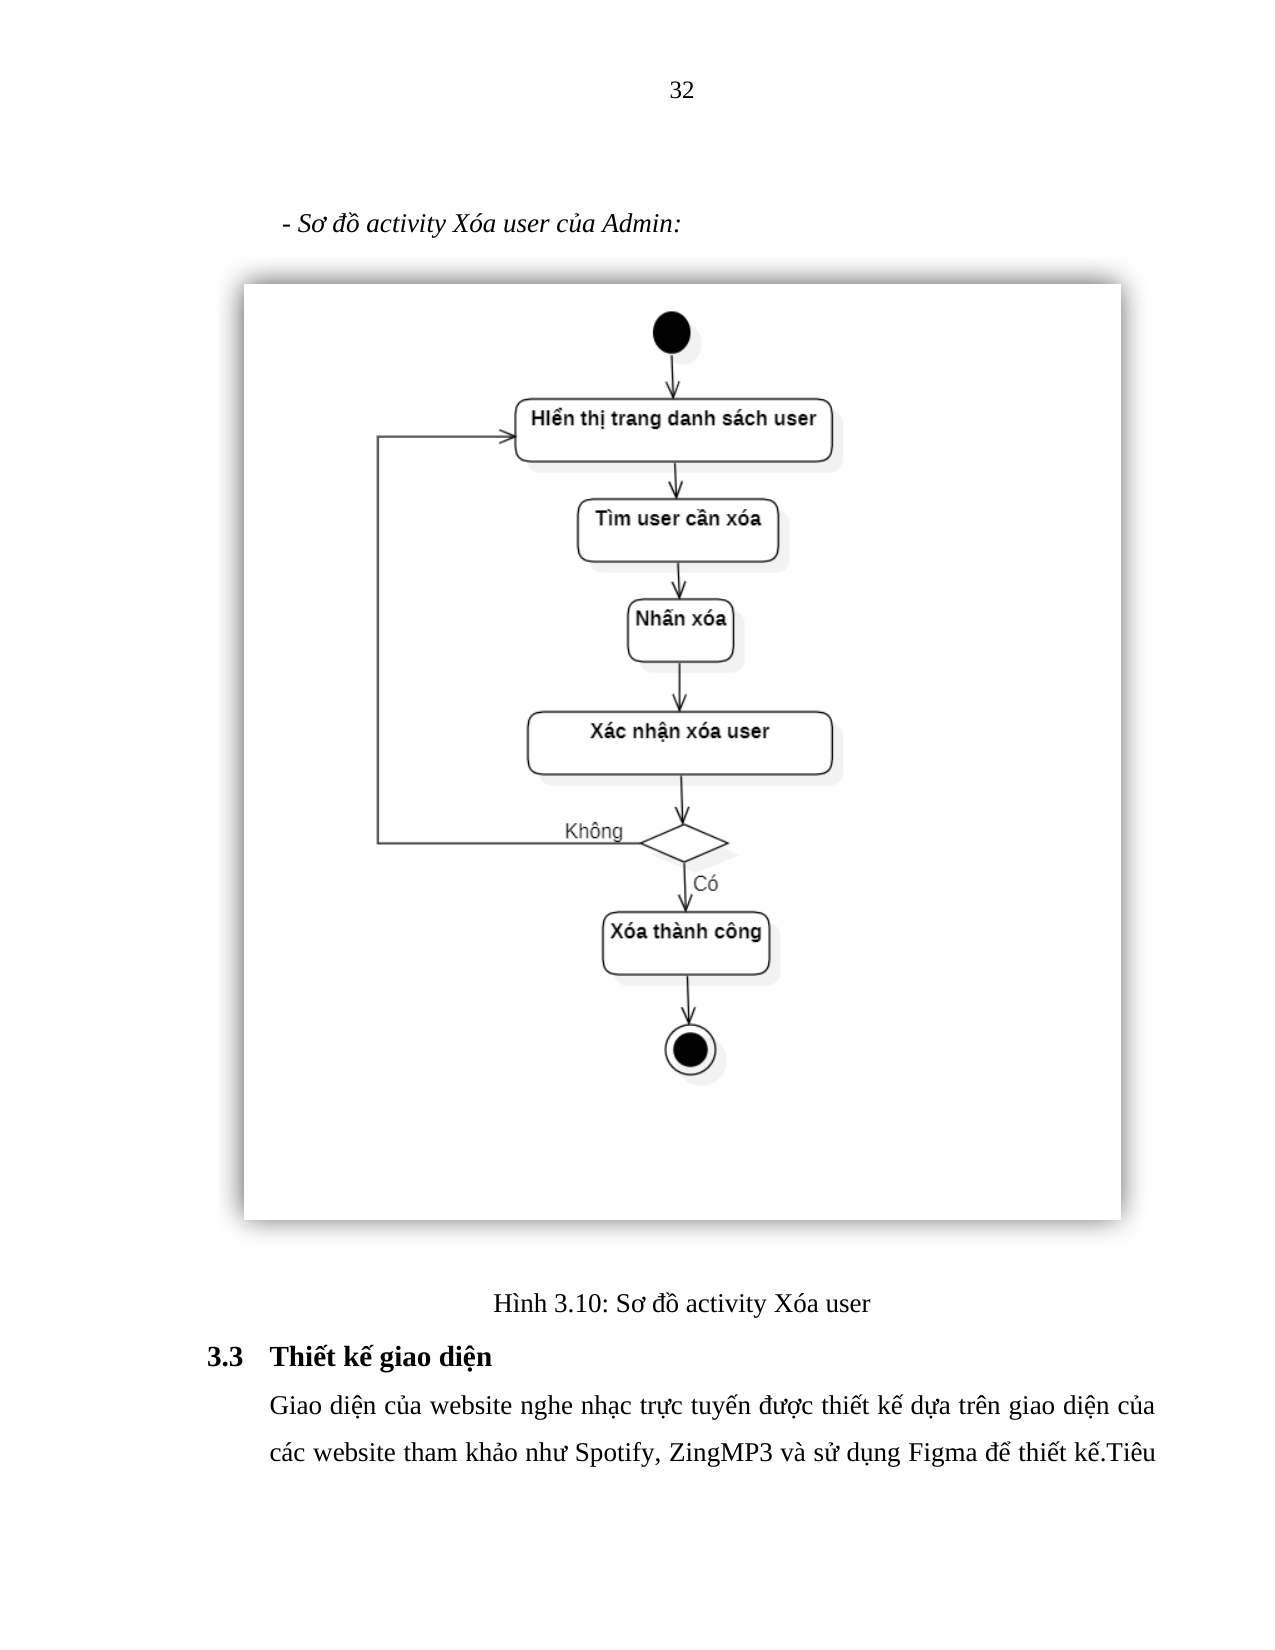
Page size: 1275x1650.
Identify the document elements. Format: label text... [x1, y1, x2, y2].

picture [244, 284, 1121, 1220]
text - Sơ đồ activity Xóa user của Admin: [207, 207, 1157, 238]
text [269, 1389, 1157, 1467]
list Thiết kế giao diện [207, 1339, 1157, 1372]
text Hình 3.10: Sơ đồ activity Xóa user [207, 1287, 1157, 1318]
